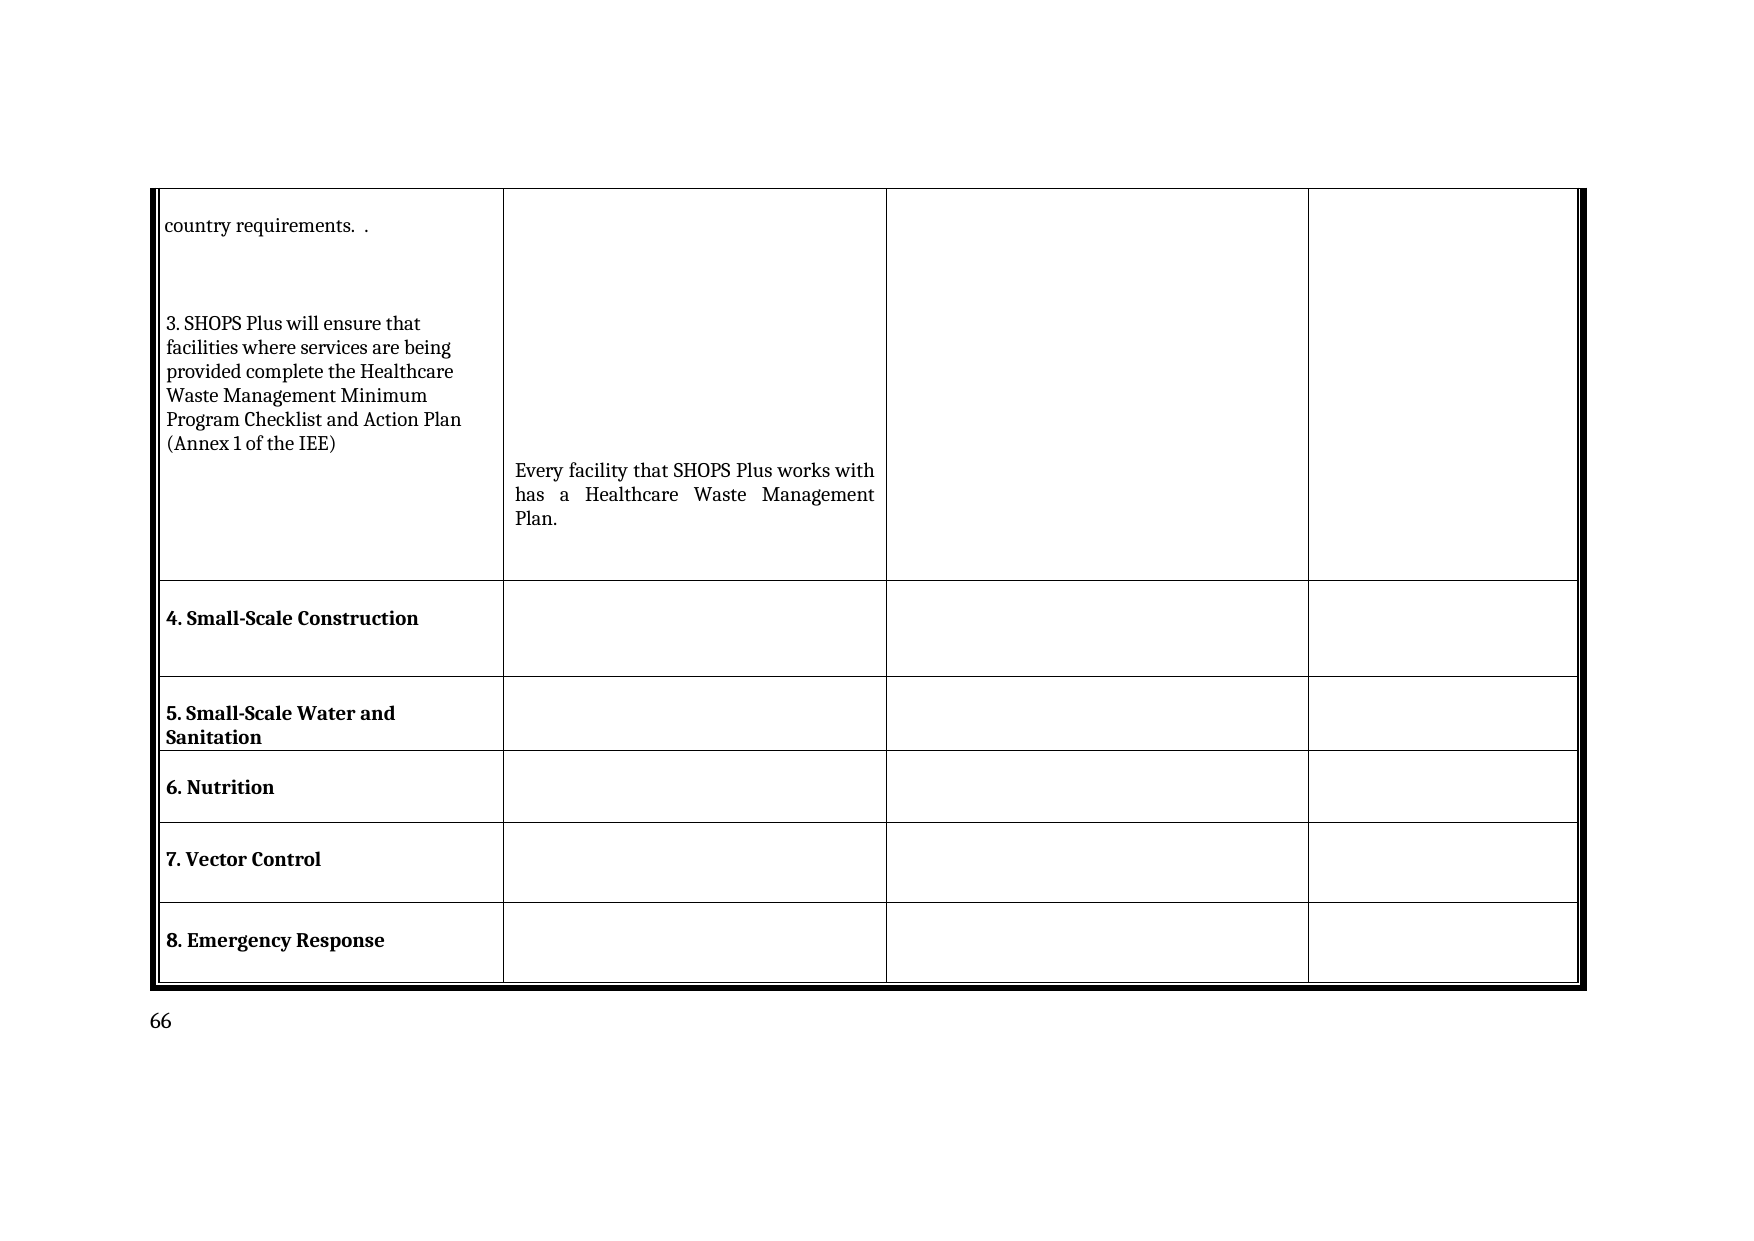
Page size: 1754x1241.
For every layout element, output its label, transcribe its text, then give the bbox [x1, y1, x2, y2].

table_cell 4. Small-Scale Construction [160, 581, 503, 676]
table_cell [504, 751, 886, 822]
table_cell [887, 823, 1308, 902]
table_cell [504, 581, 886, 676]
table_cell 6. Nutrition [160, 751, 503, 822]
table_cell [887, 903, 1308, 982]
table_cell [1309, 823, 1577, 902]
table_cell [1309, 677, 1577, 750]
table_cell [887, 581, 1308, 676]
table_cell [887, 189, 1308, 580]
table_cell [1309, 189, 1577, 580]
table_cell [1309, 581, 1577, 676]
table_cell [887, 677, 1308, 750]
table_cell [887, 751, 1308, 822]
table_cell 7. Vector Control [160, 823, 503, 902]
table_cell [504, 677, 886, 750]
table_cell [1309, 751, 1577, 822]
table_cell 8. Emergency Response [160, 903, 503, 982]
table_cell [504, 189, 886, 580]
table_cell [504, 903, 886, 982]
table_cell [1309, 903, 1577, 982]
table_cell [504, 823, 886, 902]
table_cell 5. Small-Scale Water and Sanitation [160, 677, 503, 750]
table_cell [160, 189, 503, 580]
